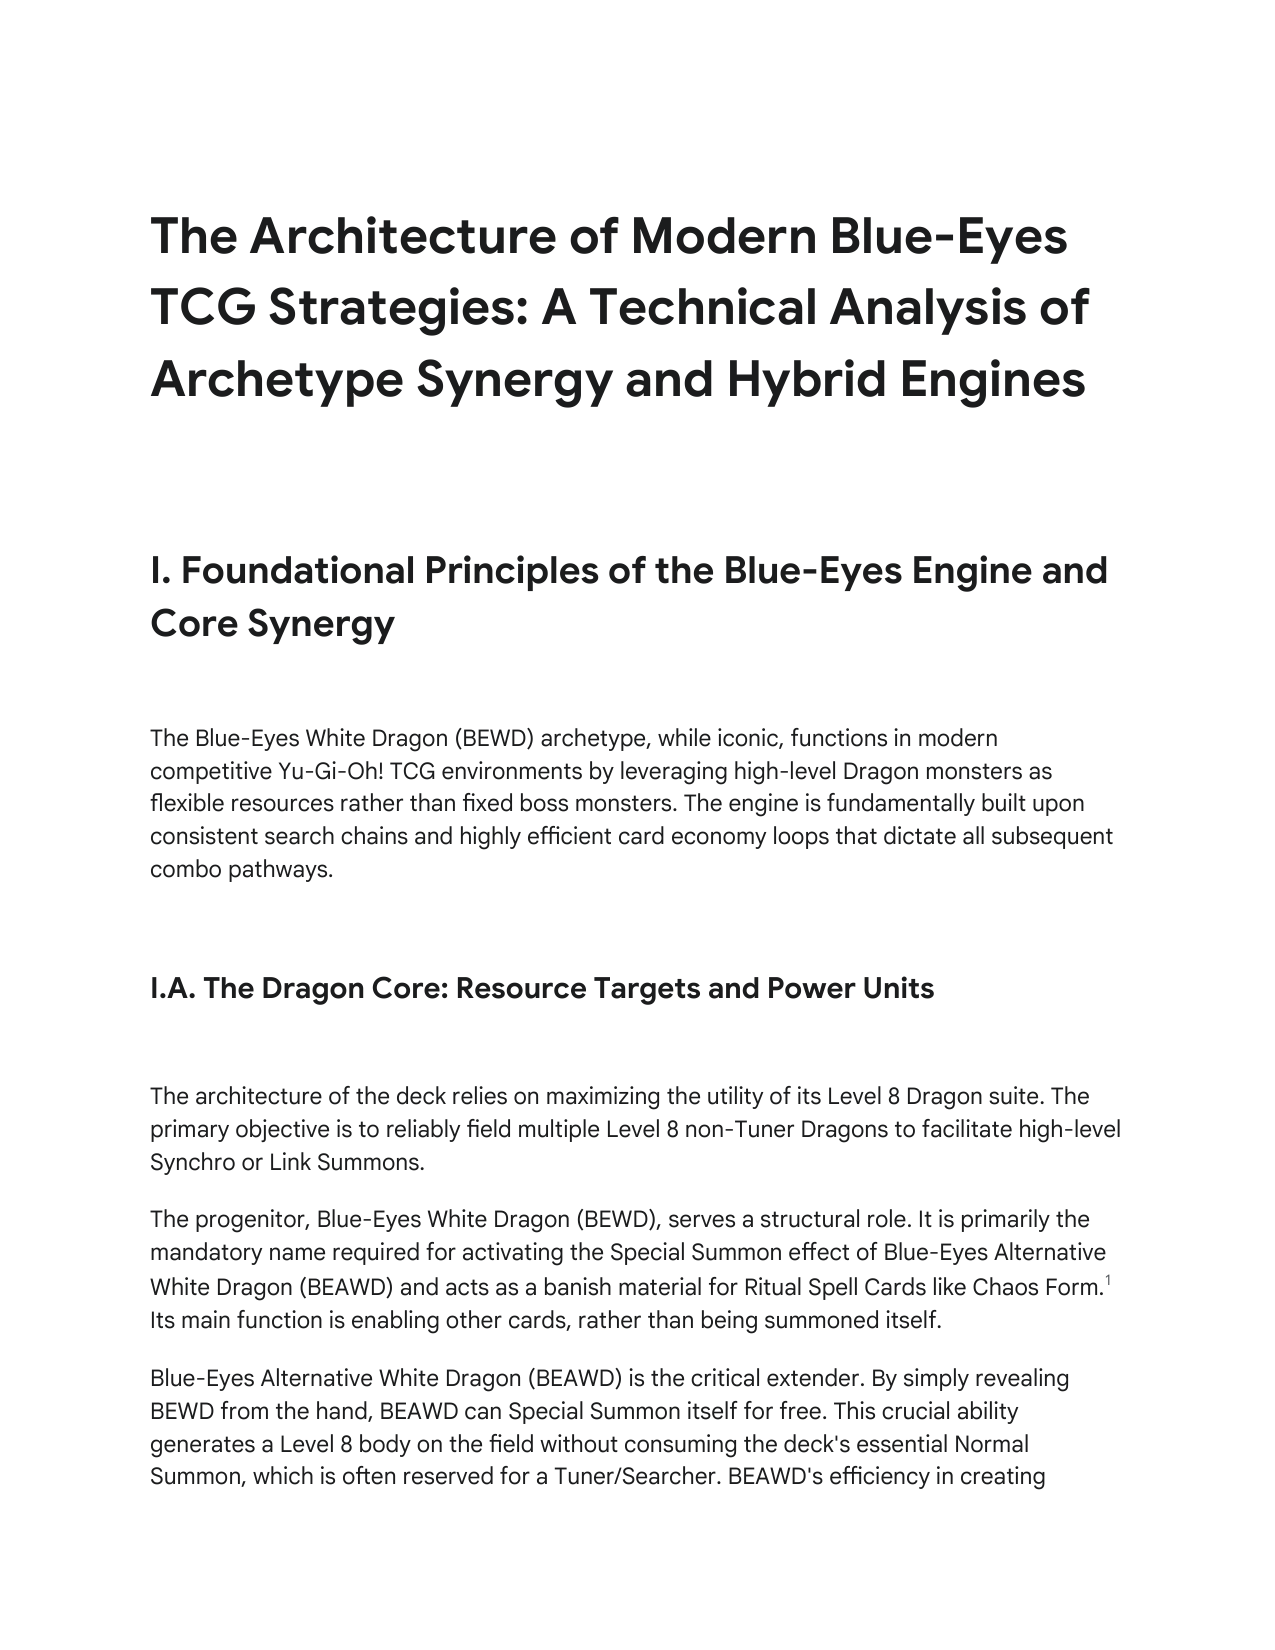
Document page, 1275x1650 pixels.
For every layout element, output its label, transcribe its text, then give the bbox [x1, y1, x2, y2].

subtitle I. Foundational Principles of the Blue-Eyes Engine and Core Synergy [150, 547, 1125, 647]
text The architecture of the deck relies on maximizing the utility of its Level 8 Dragon suite. The primary objective is to reliably field multiple Level 8 non-Tuner Dragons to facilitate high-level Synchro or Link Summons. [150, 1082, 1125, 1177]
subtitle The Architecture of Modern Blue-Eyes TCG Strategies: A Technical Analysis of Archetype Synergy and Hybrid Engines [150, 205, 1125, 410]
subtitle I.A. The Dragon Core: Resource Targets and Power Units [150, 971, 1125, 1007]
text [150, 1364, 1125, 1491]
text The Blue-Eyes White Dragon (BEWD) archetype, while iconic, functions in modern competitive Yu-Gi-Oh! TCG environments by leveraging high-level Dragon monsters as flexible resources rather than fixed boss monsters. The engine is fundamentally built upon consistent search chains and highly efficient card economy loops that dictate all subsequent combo pathways. [150, 724, 1125, 884]
text The progenitor, Blue-Eyes White Dragon (BEWD), serves a structural role. It is primarily the mandatory name required for activating the Special Summon effect of Blue-Eyes Alternative White Dragon (BEAWD) and acts as a banish material for Ritual Spell Cards like Chaos Form.1 Its main function is enabling other cards, rather than being summoned itself. [150, 1206, 1125, 1335]
